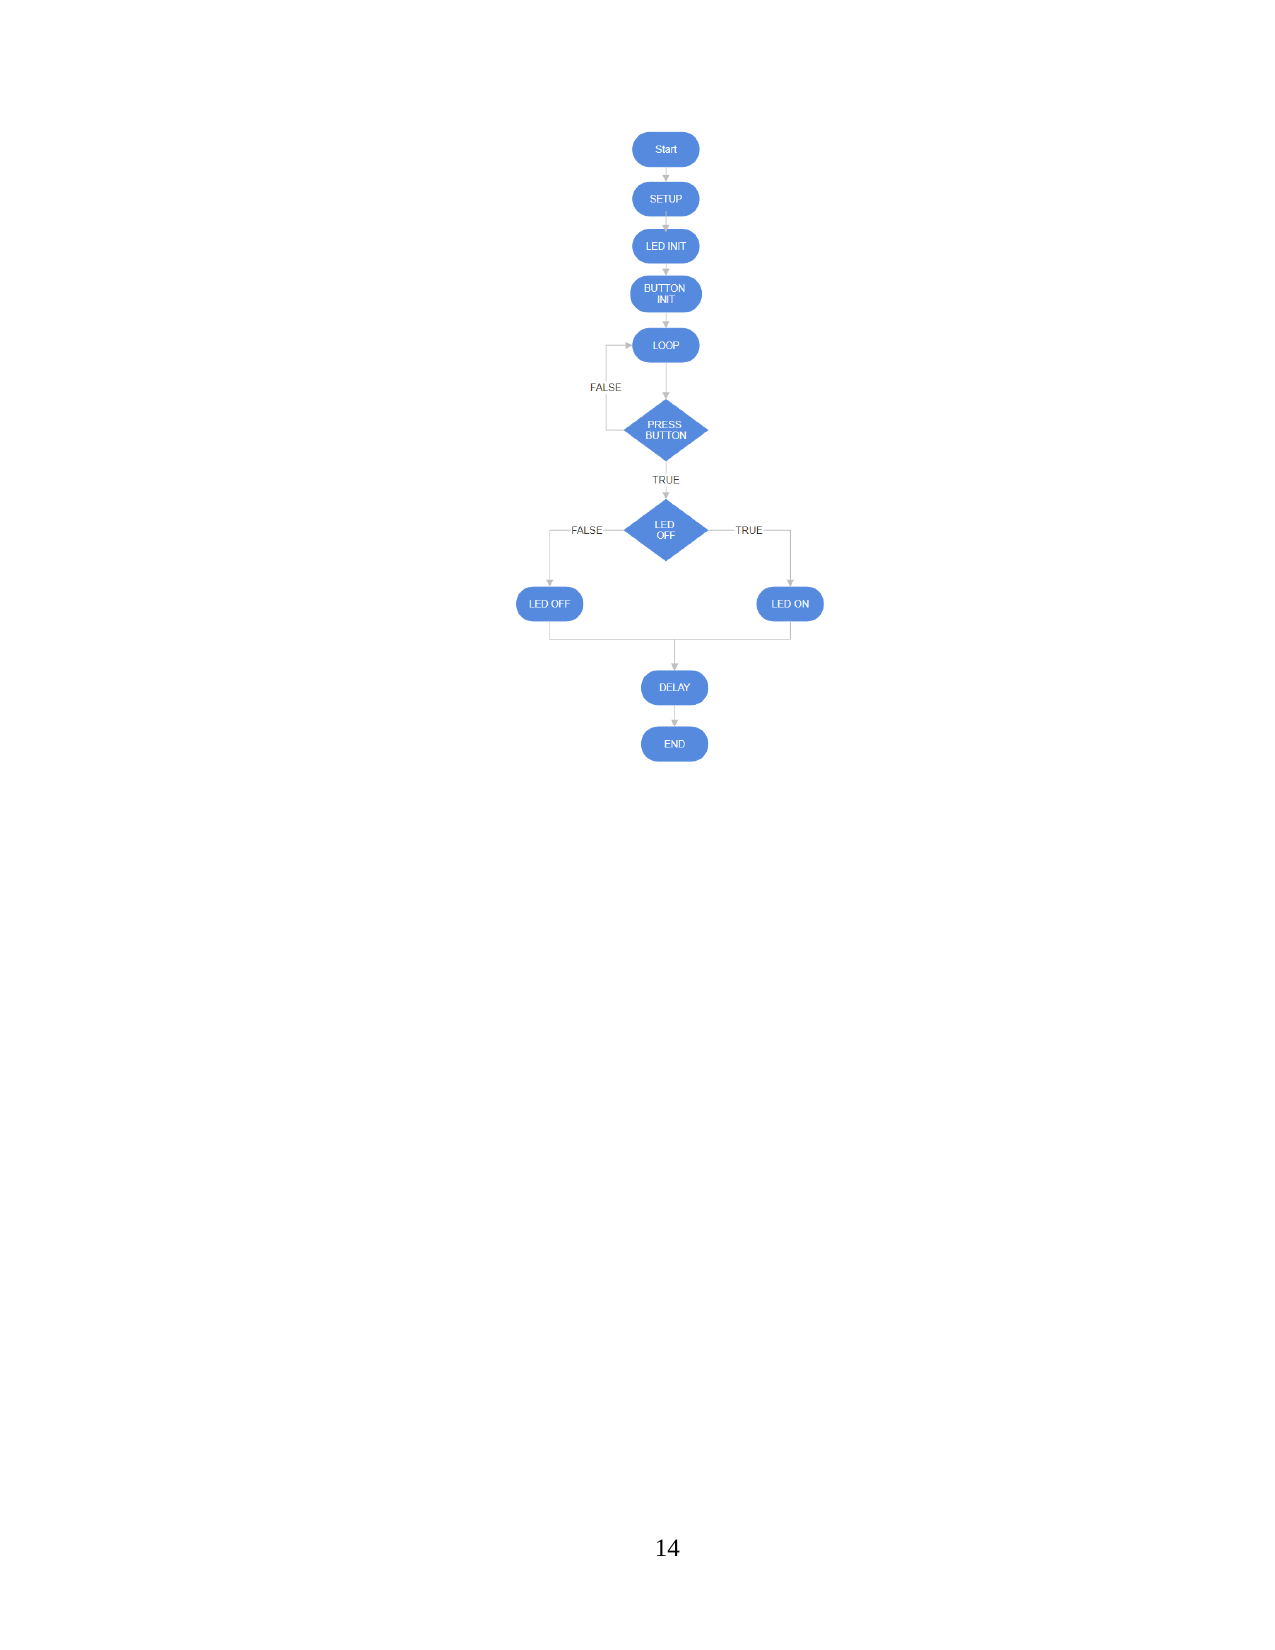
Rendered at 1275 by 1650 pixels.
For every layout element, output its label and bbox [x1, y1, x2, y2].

picture [496, 118, 839, 775]
